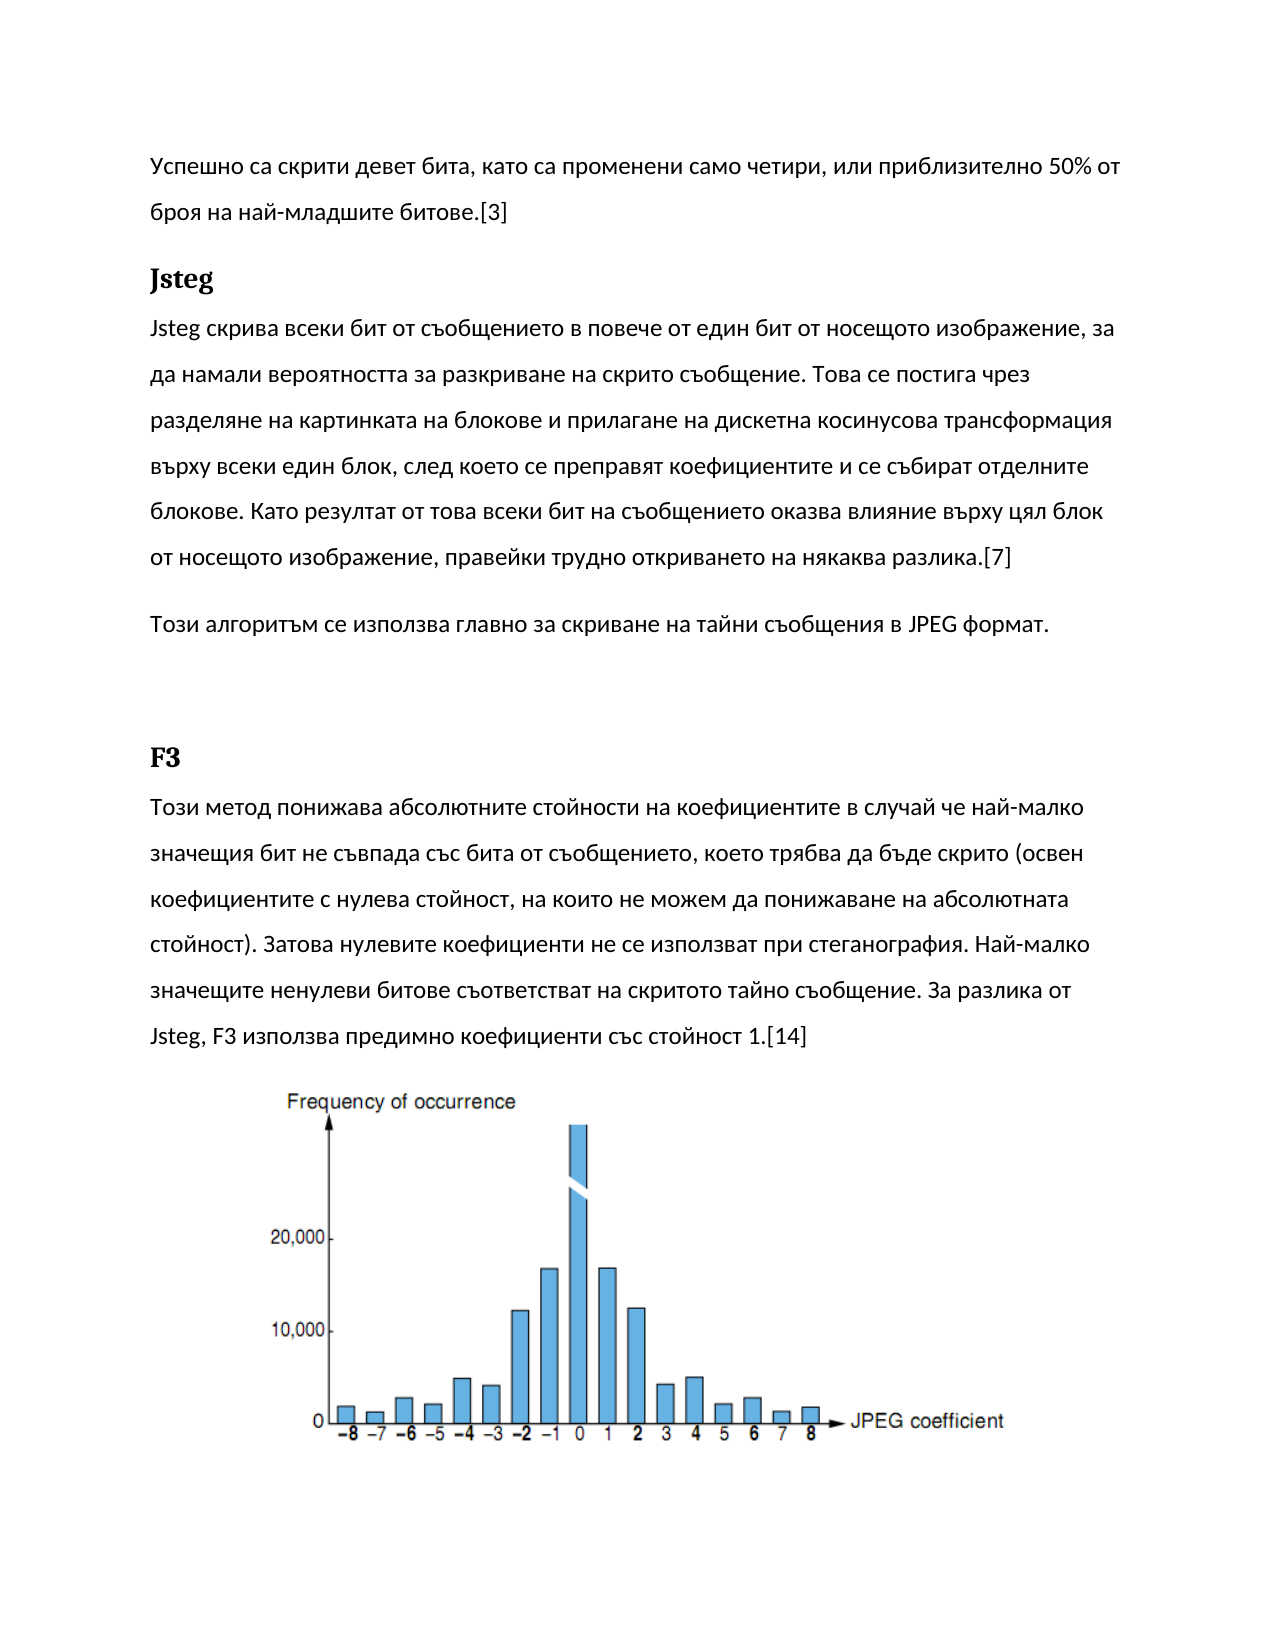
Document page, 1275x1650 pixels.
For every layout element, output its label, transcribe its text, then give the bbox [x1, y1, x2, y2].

text Tози алгоритъм се използва главно за скриване на тайни съобщения в JPEG формат. [150, 608, 1125, 638]
text Jsteg скрива всеки бит от съобщението в повече от един бит от носещото изображение, за да намали вероятността за разкриване на скрито съобщение. Това се постига чрез разделяне на картинката на блокове и прилагане на дискетна косинусова трансформация върху всеки един блок, след което се преправят коефициентите и се събират отделните блокове. Като резултат от това всеки бит на съобщението оказва влияние върху цял блок от носещото изображение, правейки трудно откриването на някаква разлика.[7] [150, 313, 1125, 572]
picture [267, 1086, 1008, 1443]
subtitle F3 [150, 741, 1125, 774]
subtitle Jsteg [150, 262, 1125, 296]
text Този метод понижава абсолютните стойности на коефициентите в случай че най-малко значещия бит не съвпада със бита от съобщението, което трябва да бъде скрито (освен коефициентите с нулева стойност, на които не можем да понижаване на абсолютната стойност). Затова нулевите коефициенти не се използват при стеганография. Най-малко значещите ненулеви битове съответстват на скритото тайно съобщение. За разлика от Jsteg, F3 използва предимно коефициенти със стойност 1.[14] [150, 791, 1125, 1050]
text Успешно са скрити девет бита, като са променени само четири, или приблизително 50% от броя на най-младшите битове.[3] [150, 150, 1125, 226]
